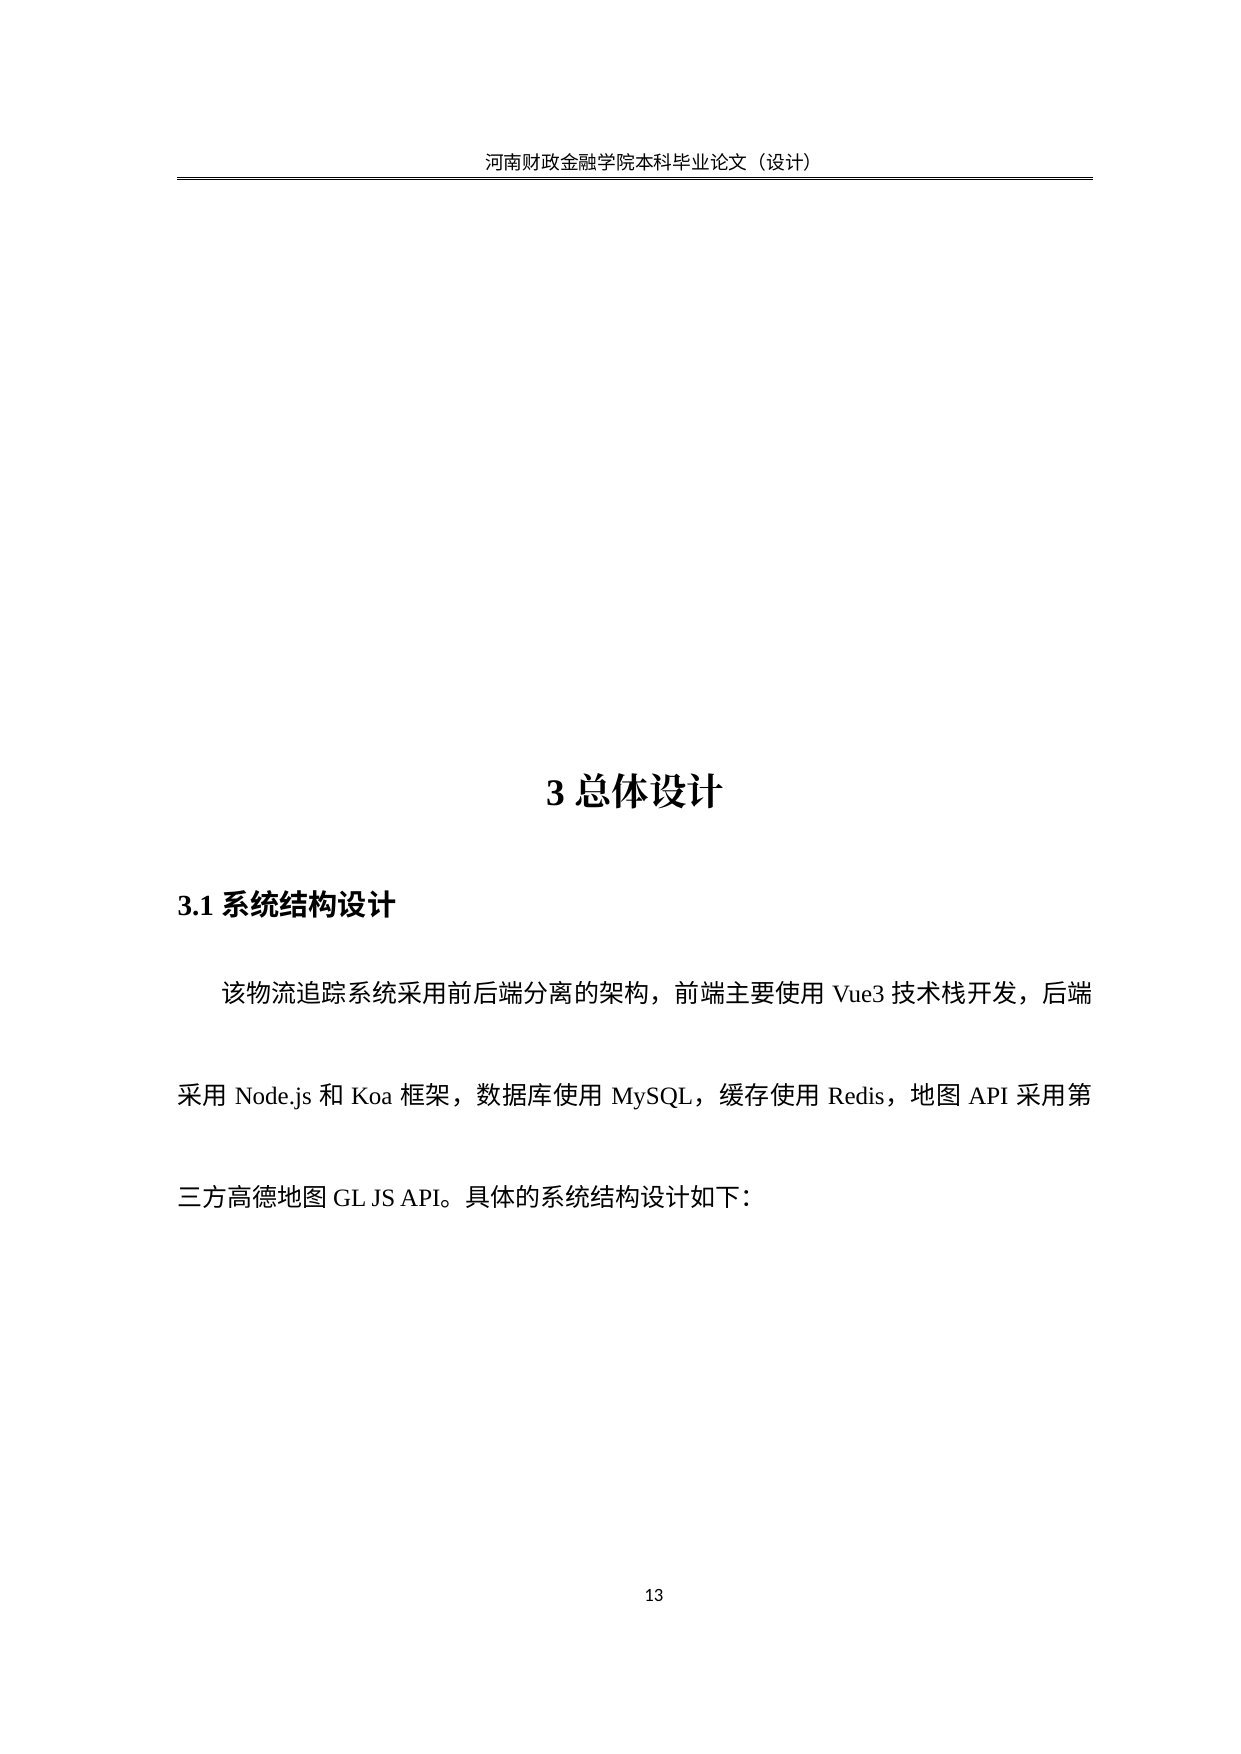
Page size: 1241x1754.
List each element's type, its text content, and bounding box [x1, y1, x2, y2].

text 该物流追踪系统采用前后端分离的架构，前端主要使用 Vue3 技术栈开发，后端采用 Node.js 和 Koa 框架，数据库使用 MySQL，缓存使用 Redis，地图 API 采用第三方高德地图 GL JS API。具体的系统结构设计如下： [177, 958, 1093, 1230]
subtitle 3 总体设计 [177, 758, 1093, 826]
text 3.1 系统结构设计 [177, 869, 1093, 937]
